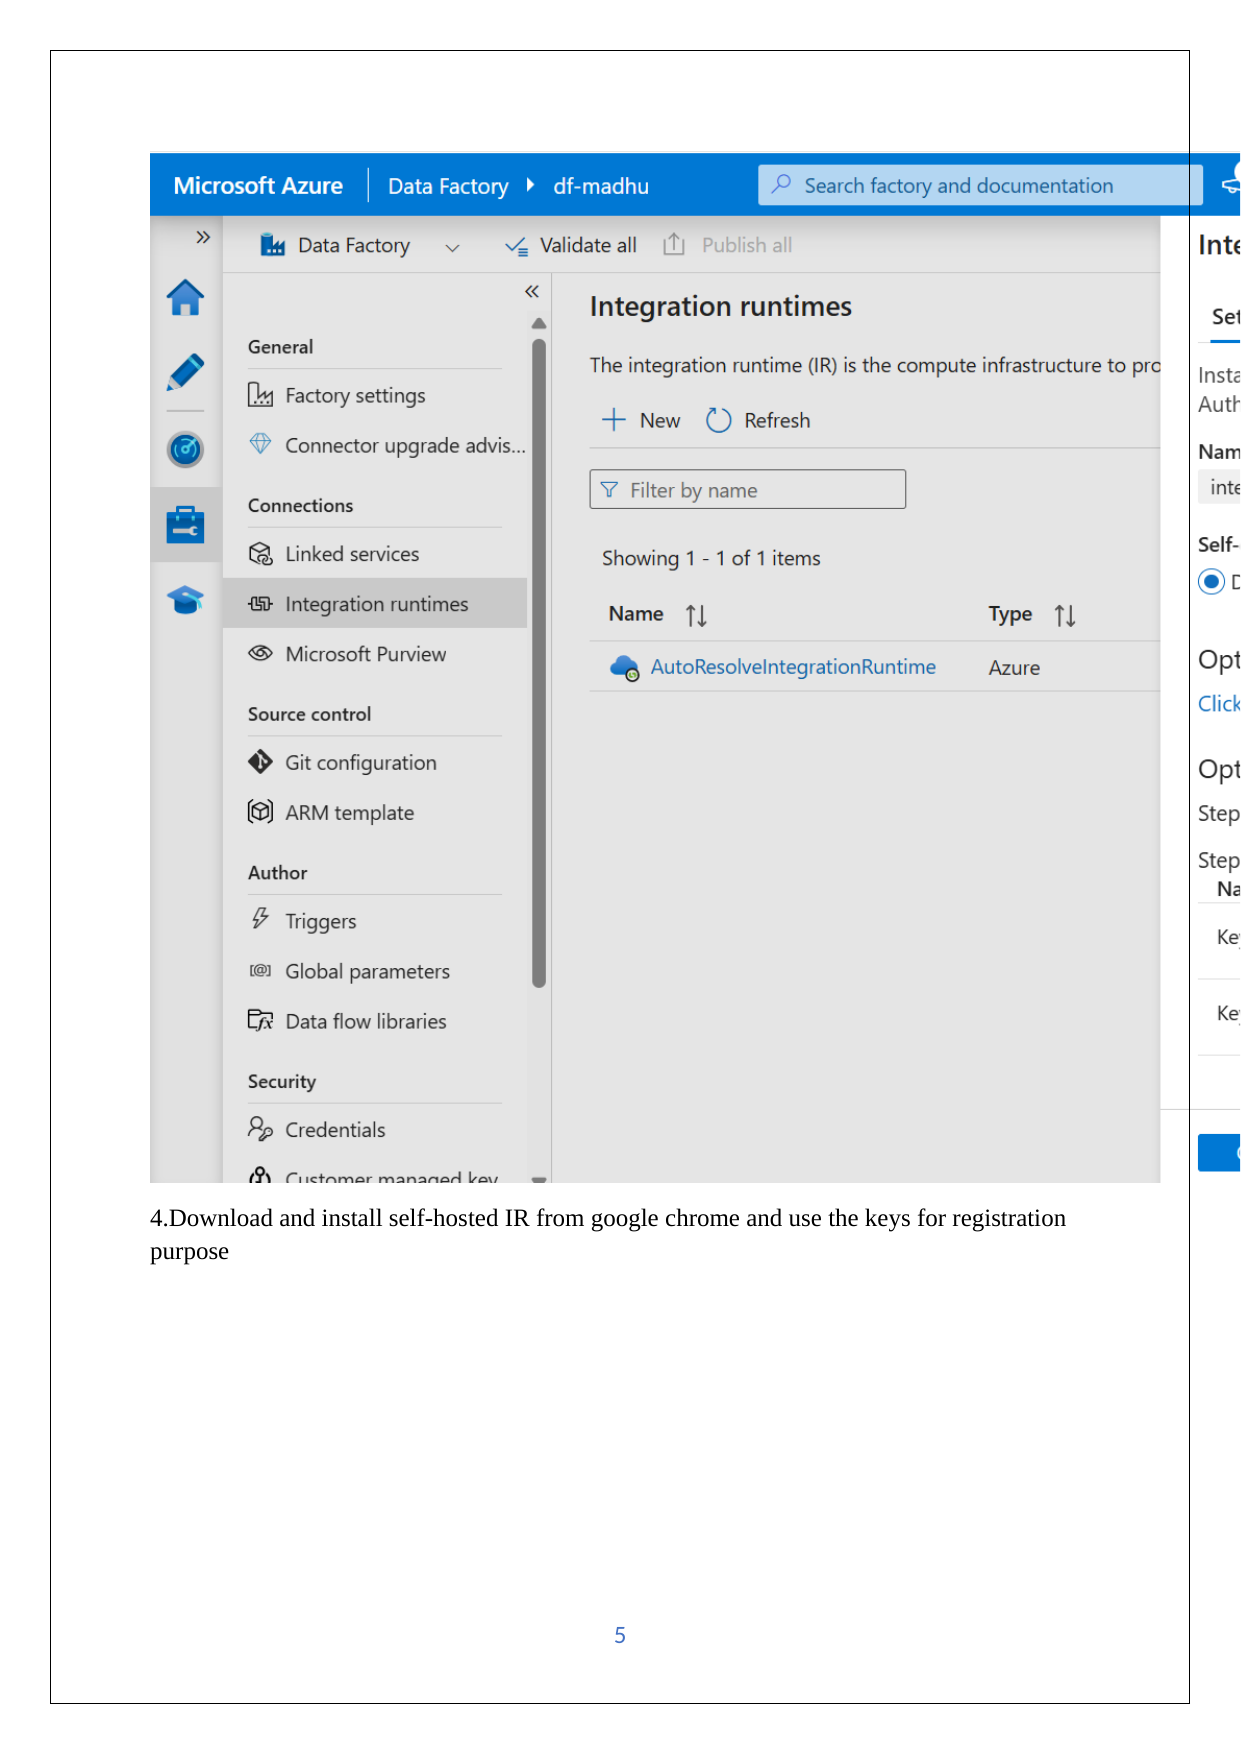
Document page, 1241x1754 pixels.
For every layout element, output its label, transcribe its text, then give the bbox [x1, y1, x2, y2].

picture [1190, 150, 1241, 1183]
text 4.Download and install self-hosted IR from google chrome and use the keys for registration purpose [150, 1203, 1090, 1265]
picture [150, 150, 1189, 1183]
